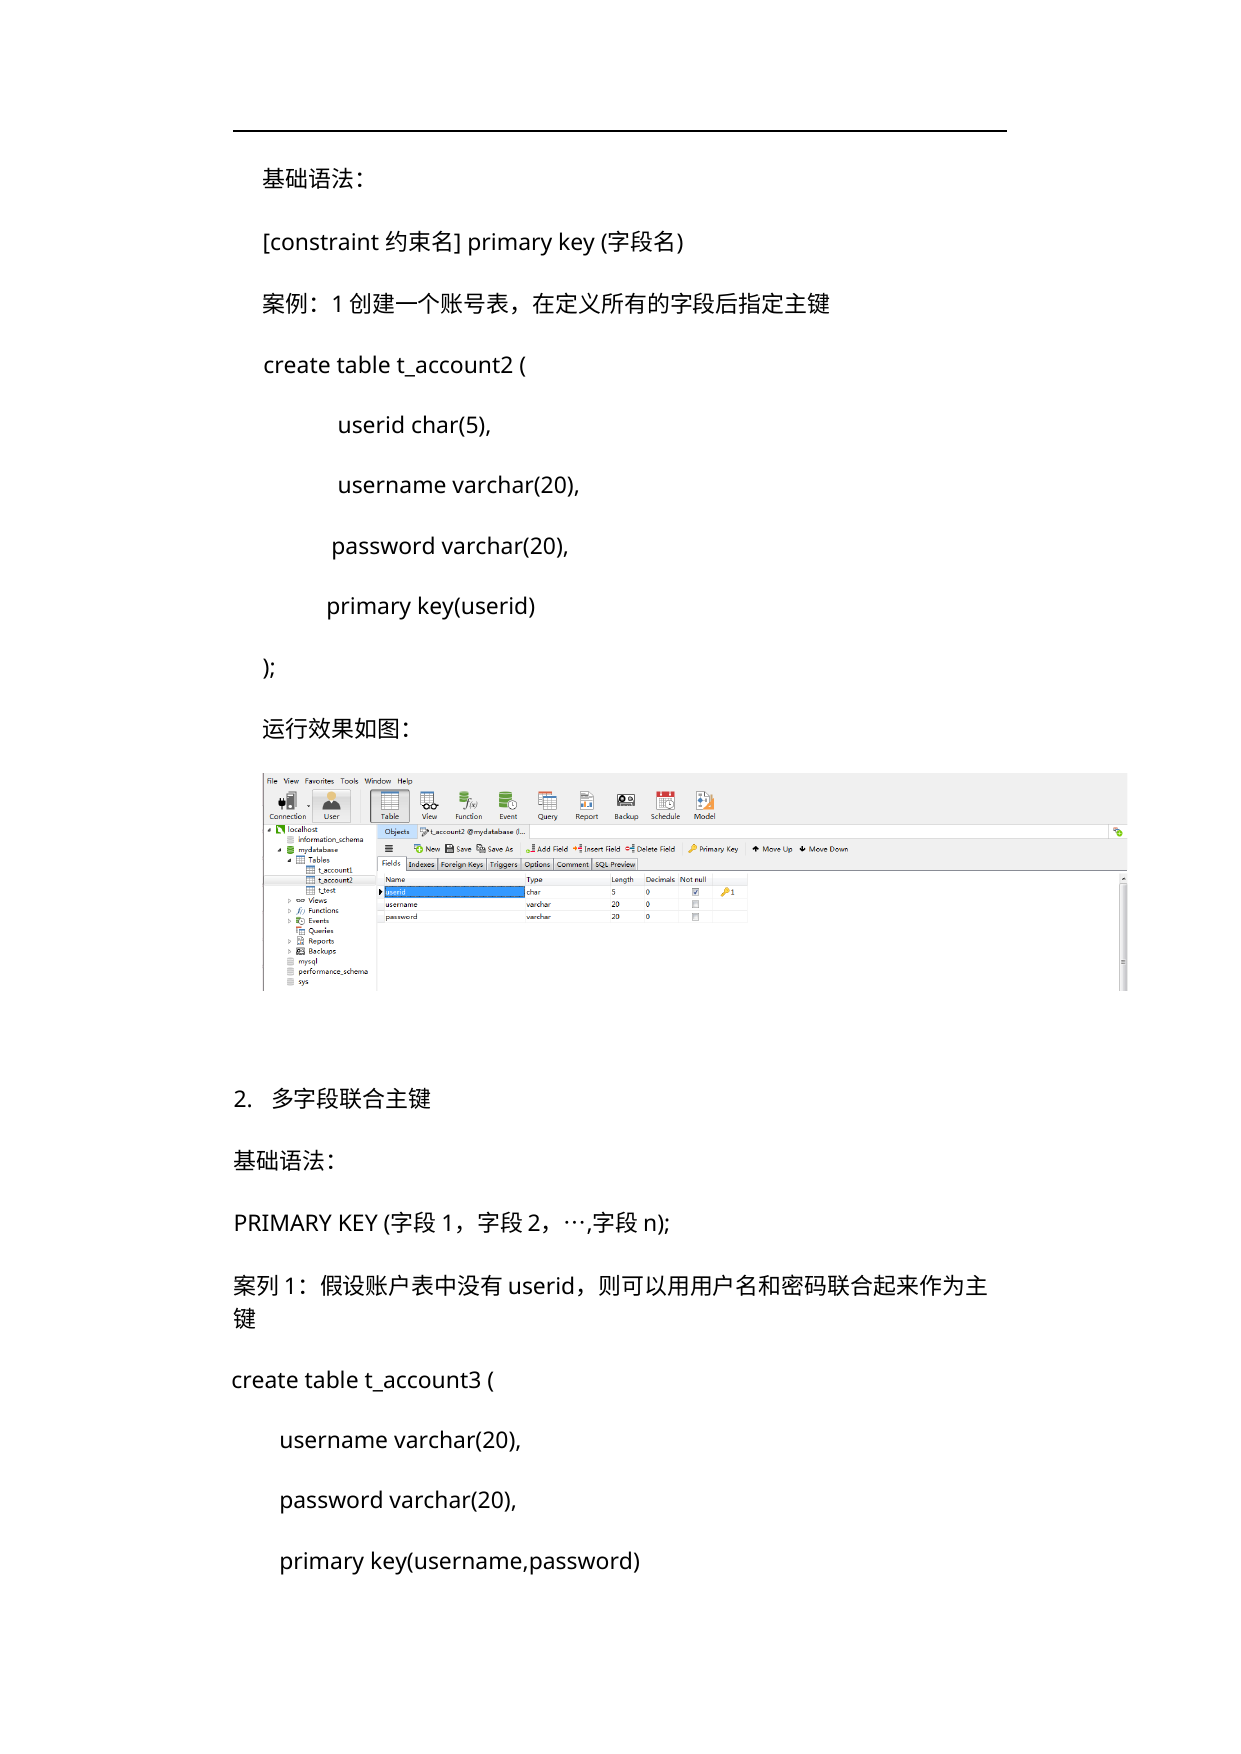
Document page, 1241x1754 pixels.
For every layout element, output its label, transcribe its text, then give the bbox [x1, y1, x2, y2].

list 基础语法： [262, 161, 1007, 194]
list 运行效果如图： [262, 711, 1007, 744]
list [constraint 约束名] primary key (字段名) [262, 224, 1007, 257]
list password varchar(20), [233, 1484, 1007, 1516]
list 基础语法： [233, 1143, 1007, 1176]
text create table t_account3 ( [208, 1363, 1007, 1395]
list username varchar(20), [233, 1424, 1007, 1455]
list 多字段联合主键 [233, 1080, 1007, 1114]
list password varchar(20), [262, 530, 1007, 561]
list username varchar(20), [262, 469, 1007, 501]
list primary key(username,password) [233, 1545, 1007, 1576]
list primary key(userid) [262, 590, 1007, 622]
picture [262, 773, 1128, 991]
list userid char(5), [262, 409, 1007, 440]
list 案列1：假设账户表中没有userid，则可以用用户名和密码联合起来作为主键 [233, 1268, 1007, 1334]
list ); [262, 651, 1007, 682]
text create table t_account2 ( [208, 349, 1007, 380]
list PRIMARY KEY (字段1，字段2，…,字段n); [233, 1205, 1007, 1239]
list 案例：1创建一个账号表，在定义所有的字段后指定主键 [262, 286, 1007, 319]
